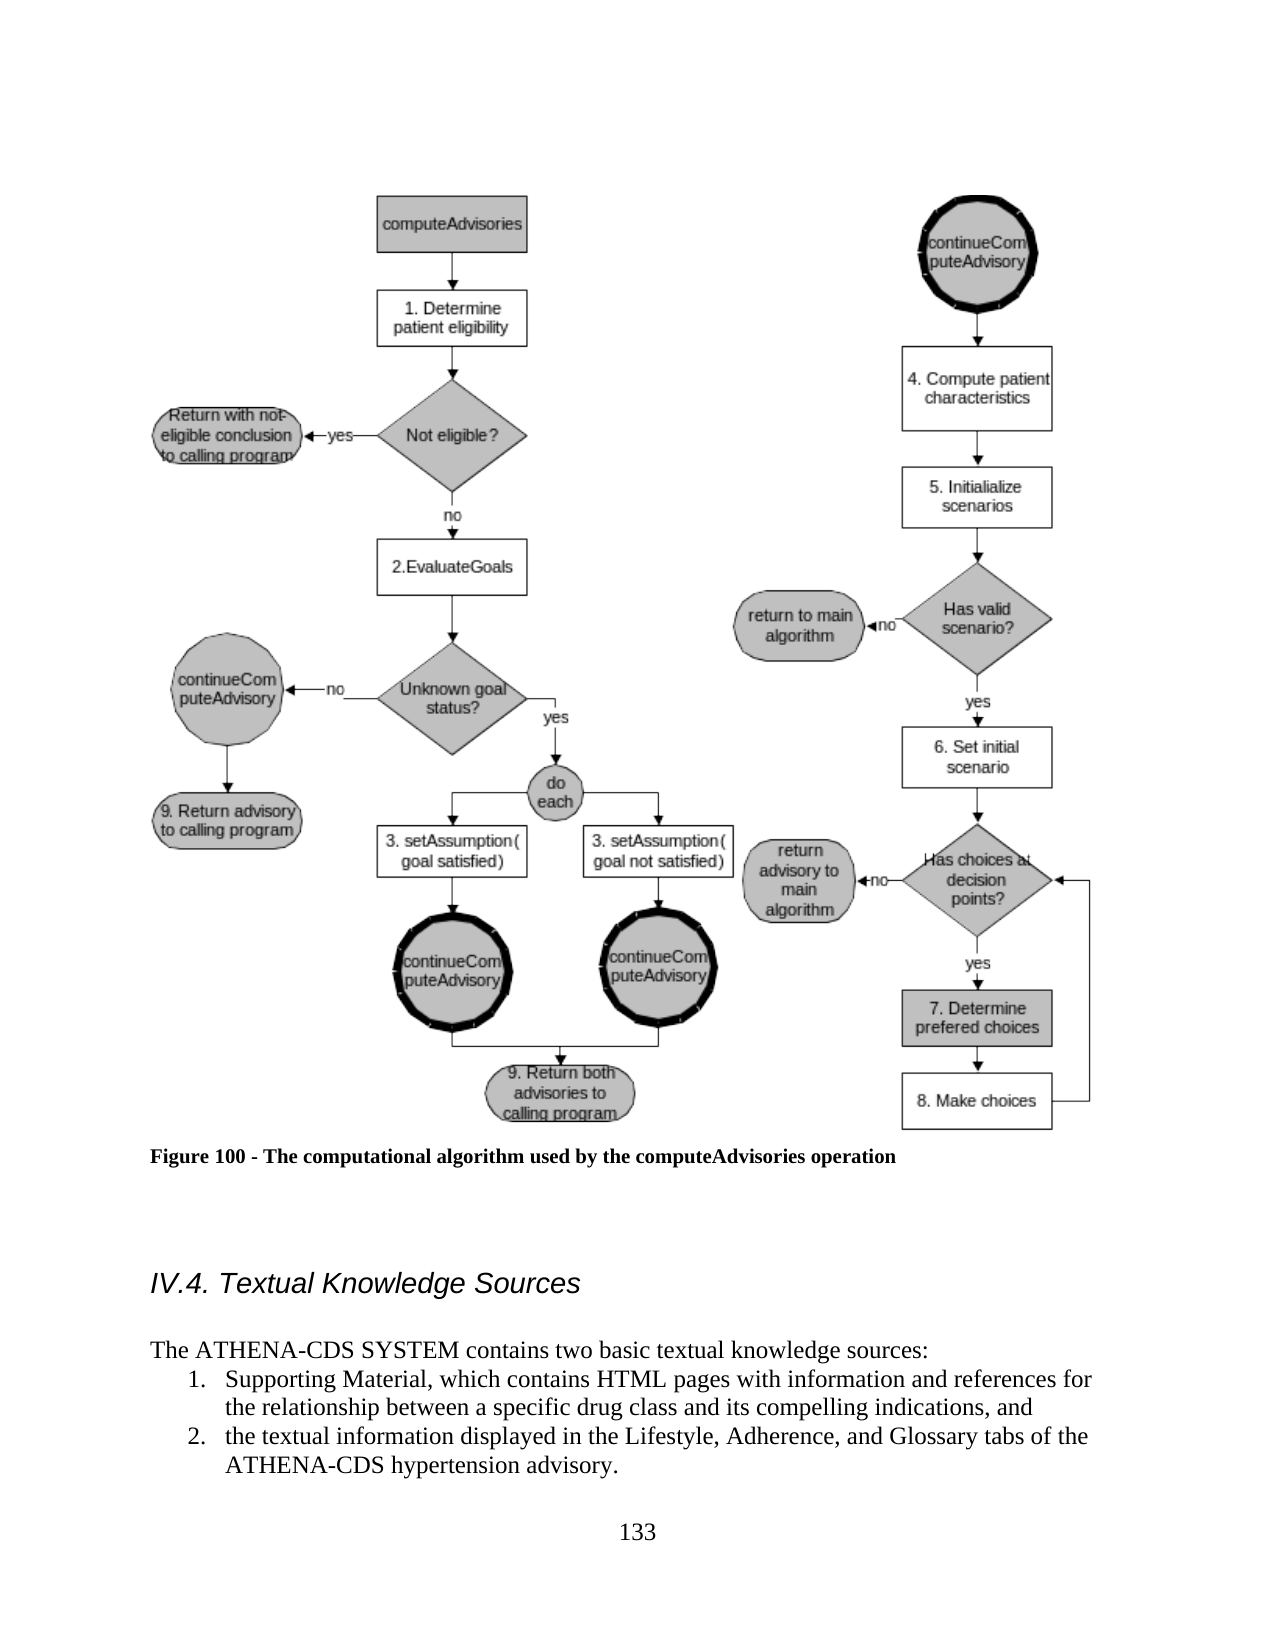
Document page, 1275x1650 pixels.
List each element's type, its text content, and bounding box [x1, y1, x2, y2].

list Textual Knowledge Sources [150, 1266, 1125, 1300]
list Supporting Material, which contains HTML pages with information and references for the relationship between a specific drug class and its compelling indications, and [187, 1364, 1125, 1421]
text The ATHENA-CDS SYSTEM contains two basic textual knowledge sources: [150, 1335, 1125, 1364]
list the textual information displayed in the Lifestyle, Adherence, and Glossary tabs of the ATHENA-CDS hypertension advisory. [187, 1421, 1125, 1479]
